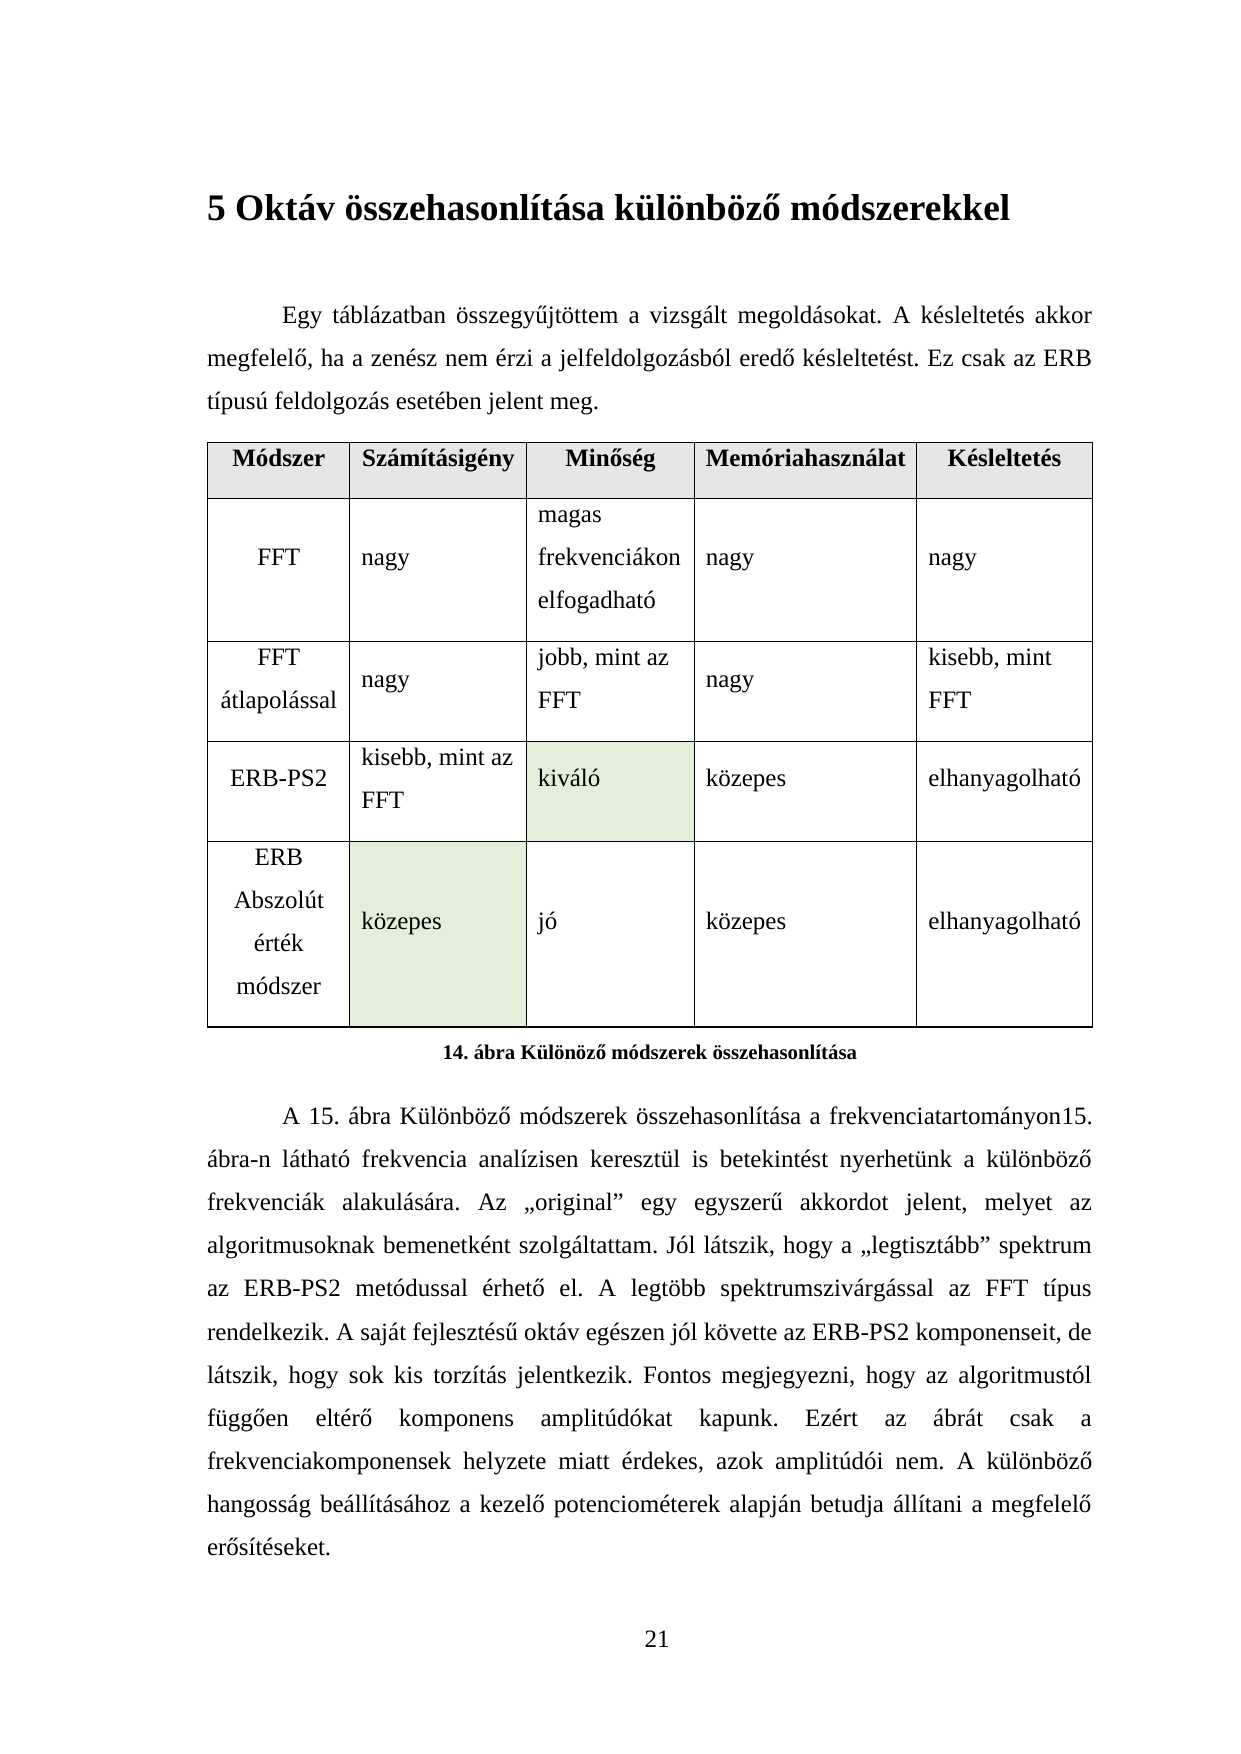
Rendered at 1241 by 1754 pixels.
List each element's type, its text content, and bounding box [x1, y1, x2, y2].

table_cell kisebb, mint az FFT [350, 742, 526, 841]
table_header Módszer [208, 443, 349, 498]
table_cell FFT [208, 499, 349, 641]
table_cell elhanyagolható [917, 742, 1092, 841]
table_cell kiváló [527, 742, 694, 841]
table_cell ERB-PS2 [208, 742, 349, 841]
table_cell magas frekvenciákon elfogadható [527, 499, 694, 641]
table_header Minőség [527, 443, 694, 498]
table_cell nagy [350, 642, 526, 741]
table_cell nagy [695, 499, 916, 641]
table_cell jó [527, 842, 694, 1026]
table_cell FFT átlapolással [208, 642, 349, 741]
table_cell ERB Abszolút érték módszer [208, 842, 349, 1026]
table_cell közepes [695, 842, 916, 1026]
table_cell nagy [350, 499, 526, 641]
subtitle Oktáv összehasonlítása különböző módszerekkel [207, 185, 1092, 228]
text Egy táblázatban összegyűjtöttem a vizsgált megoldásokat. A késleltetés akkor megfelelő, ha a zenész nem érzi a jelfeldolgozásból eredő késleltetést. Ez csak az ERB típusú feldolgozás esetében jelent meg. [207, 300, 1092, 415]
table_cell kisebb, mint FFT [917, 642, 1092, 741]
table_header Számításigény [350, 443, 526, 498]
table_header Memóriahasználat [695, 443, 916, 498]
table_cell jobb, mint az FFT [527, 642, 694, 741]
table_cell közepes [695, 742, 916, 841]
table_cell közepes [350, 842, 526, 1026]
text A 10. ábra-n látható frekvencia analízisen keresztül is betekintést nyerhetünk a különböző frekvenciák alakulására. Az „original” egy egyszerű akkordot jelent, melyet az algoritmusoknak bemenetként szolgáltattam. Jól látszik, hogy a „legtisztább” spektrum az ERB-PS2 metódussal érhető el. A legtöbb spektrumszivárgással az FFT típus rendelkezik. A saját fejlesztésű oktáv egészen jól követte az ERB-PS2 komponenseit, de látszik, hogy sok kis torzítás jelentkezik. Fontos megjegyezni, hogy az algoritmustól függően eltérő komponens amplitúdókat kapunk. Ezért az ábrát csak a frekvenciakomponensek helyzete miatt érdekes, azok amplitúdói nem. A különböző hangosság beállításához a kezelő potenciométerek alapján betudja állítani a megfelelő erősítéseket. [207, 1101, 1092, 1561]
table_cell nagy [695, 642, 916, 741]
table_header Késleltetés [917, 443, 1092, 498]
table_cell elhanyagolható [917, 842, 1092, 1026]
table_cell nagy [917, 499, 1092, 641]
